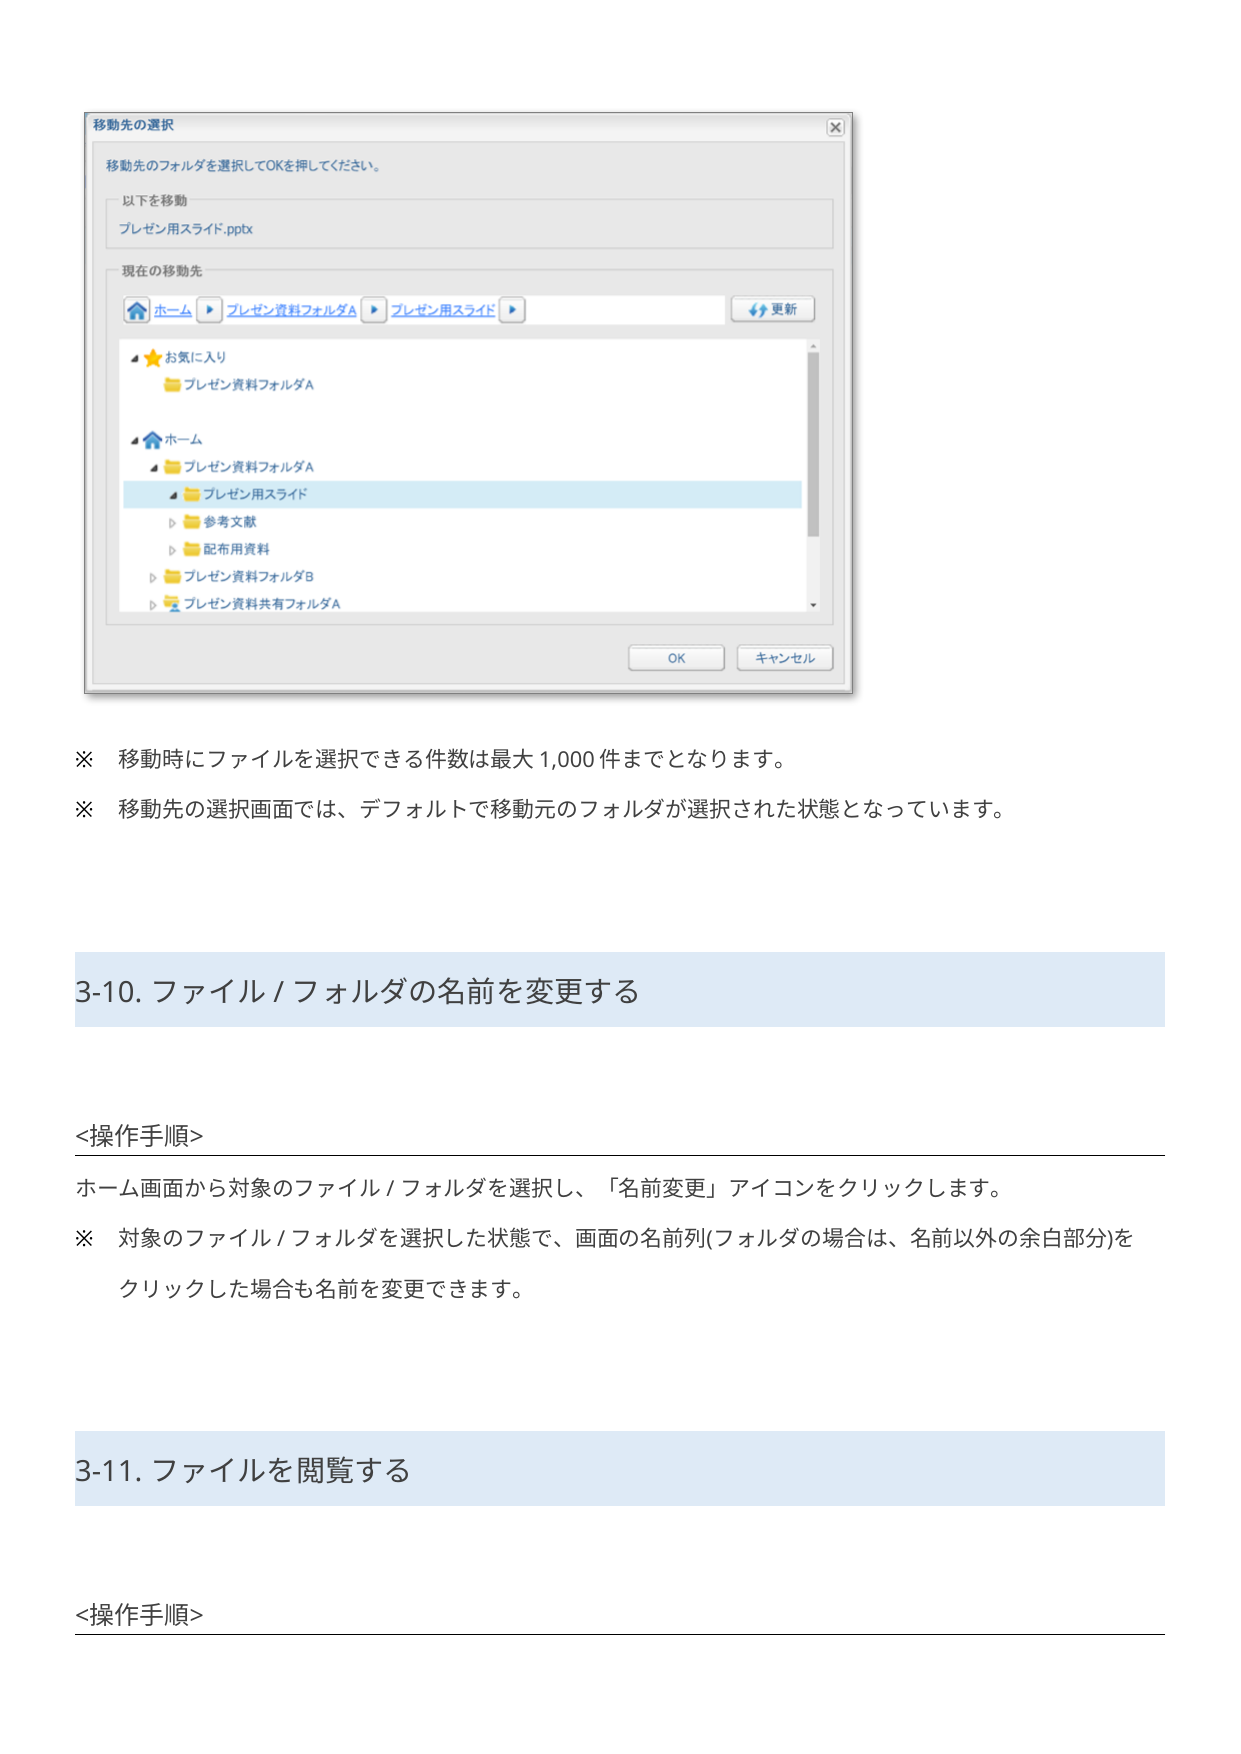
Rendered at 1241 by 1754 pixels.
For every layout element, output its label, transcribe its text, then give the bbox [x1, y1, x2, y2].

list クリックした場合も名前を変更できます。 [119, 1269, 1165, 1306]
text 移動時にファイルを選択できる件数は最大1,000件までとなります。 [75, 739, 1165, 777]
text 移動先の選択画面では、デフォルトで移動元のフォルダが選択された状態となっています。 [75, 789, 1165, 827]
text ホーム画面から対象のファイル / フォルダを選択し、「名前変更」アイコンをクリックします。 [75, 1169, 1165, 1206]
text 対象のファイル / フォルダを選択した状態で、画面の名前列(フォルダの場合は、名前以外の余白部分)を [75, 1219, 1165, 1256]
subtitle ファイル / フォルダの名前を変更する [75, 952, 1165, 1027]
picture [85, 113, 852, 693]
subtitle ファイルを閲覧する [75, 1431, 1165, 1506]
